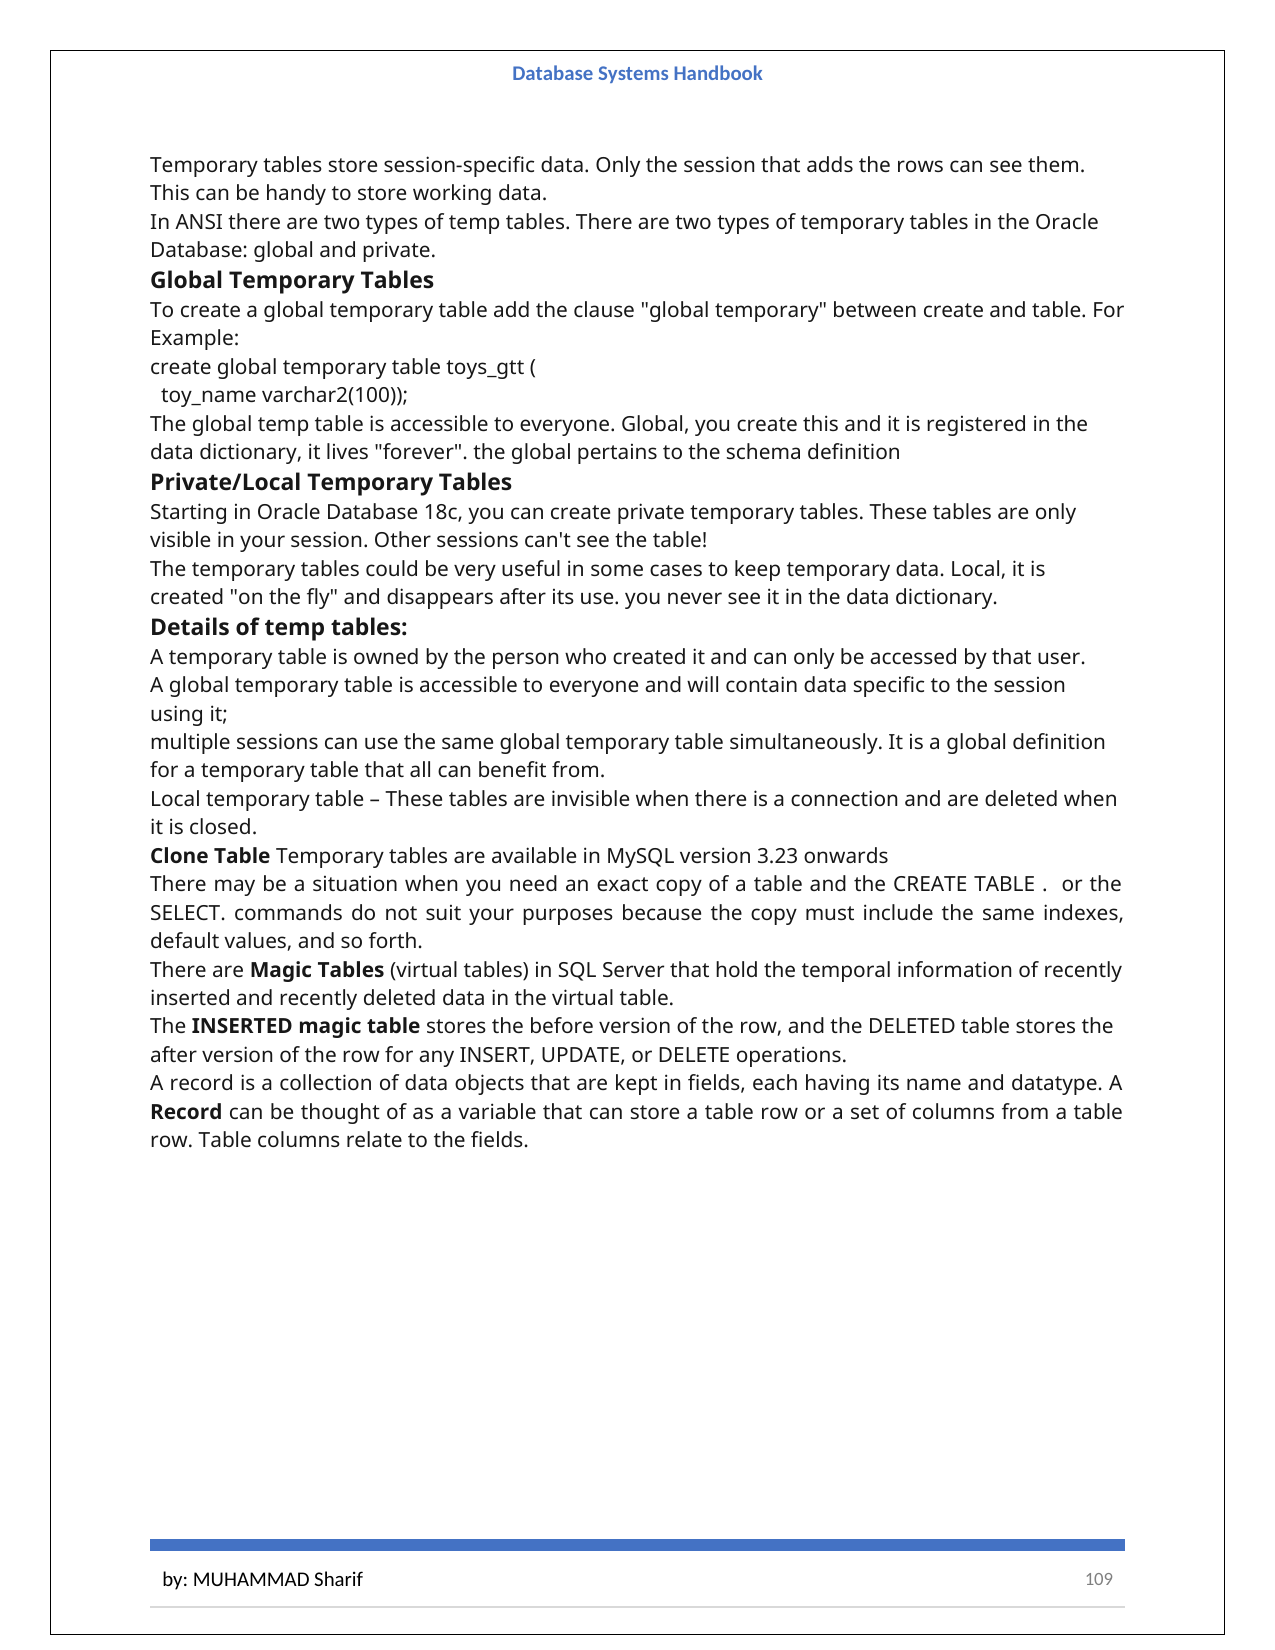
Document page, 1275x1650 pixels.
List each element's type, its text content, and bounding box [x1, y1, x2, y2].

text Private/Local Temporary Tables [150, 466, 1125, 497]
text Local temporary table – These tables are invisible when there is a connection and are deleted when it is closed. [150, 784, 1125, 841]
text A temporary table is owned by the person who created it and can only be accessed by that user. [150, 642, 1125, 670]
text To create a global temporary table add the clause "global temporary" between create and table. For Example: [150, 295, 1125, 352]
text There are Magic Tables (virtual tables) in SQL Server that hold the temporal information of recently inserted and recently deleted data in the virtual table. [150, 955, 1125, 1012]
text A global temporary table is accessible to everyone and will contain data specific to the session using it; [150, 670, 1125, 727]
text The INSERTED magic table stores the before version of the row, and the DELETED table stores the after version of the row for any INSERT, UPDATE, or DELETE operations. [150, 1012, 1125, 1068]
text A record is a collection of data objects that are kept in fields, each having its name and datatype. A Record can be thought of as a variable that can store a table row or a set of columns from a table row. Table columns relate to the fields. [150, 1068, 1125, 1154]
text Details of temp tables: [150, 611, 1125, 642]
text Clone Table Temporary tables are available in MySQL version 3.23 onwards [150, 841, 1125, 869]
text multiple sessions can use the same global temporary table simultaneously. It is a global definition for a temporary table that all can benefit from. [150, 727, 1125, 784]
text There may be a situation when you need an exact copy of a table and the CREATE TABLE . or the SELECT. commands do not suit your purposes because the copy must include the same indexes, default values, and so forth. [150, 869, 1125, 955]
text Global Temporary Tables [150, 264, 1125, 295]
text In ANSI there are two types of temp tables. There are two types of temporary tables in the Oracle Database: global and private. [150, 207, 1125, 264]
text The temporary tables could be very useful in some cases to keep temporary data. Local, it is created "on the fly" and disappears after its use. you never see it in the data dictionary. [150, 554, 1125, 611]
text create global temporary table toys_gtt ( [150, 352, 1125, 380]
text Temporary tables store session-specific data. Only the session that adds the rows can see them. This can be handy to store working data. [150, 150, 1125, 207]
text The global temp table is accessible to everyone. Global, you create this and it is registered in the data dictionary, it lives "forever". the global pertains to the schema definition [150, 409, 1125, 466]
text toy_name varchar2(100)); [150, 380, 1125, 409]
text Starting in Oracle Database 18c, you can create private temporary tables. These tables are only visible in your session. Other sessions can't see the table! [150, 497, 1125, 554]
